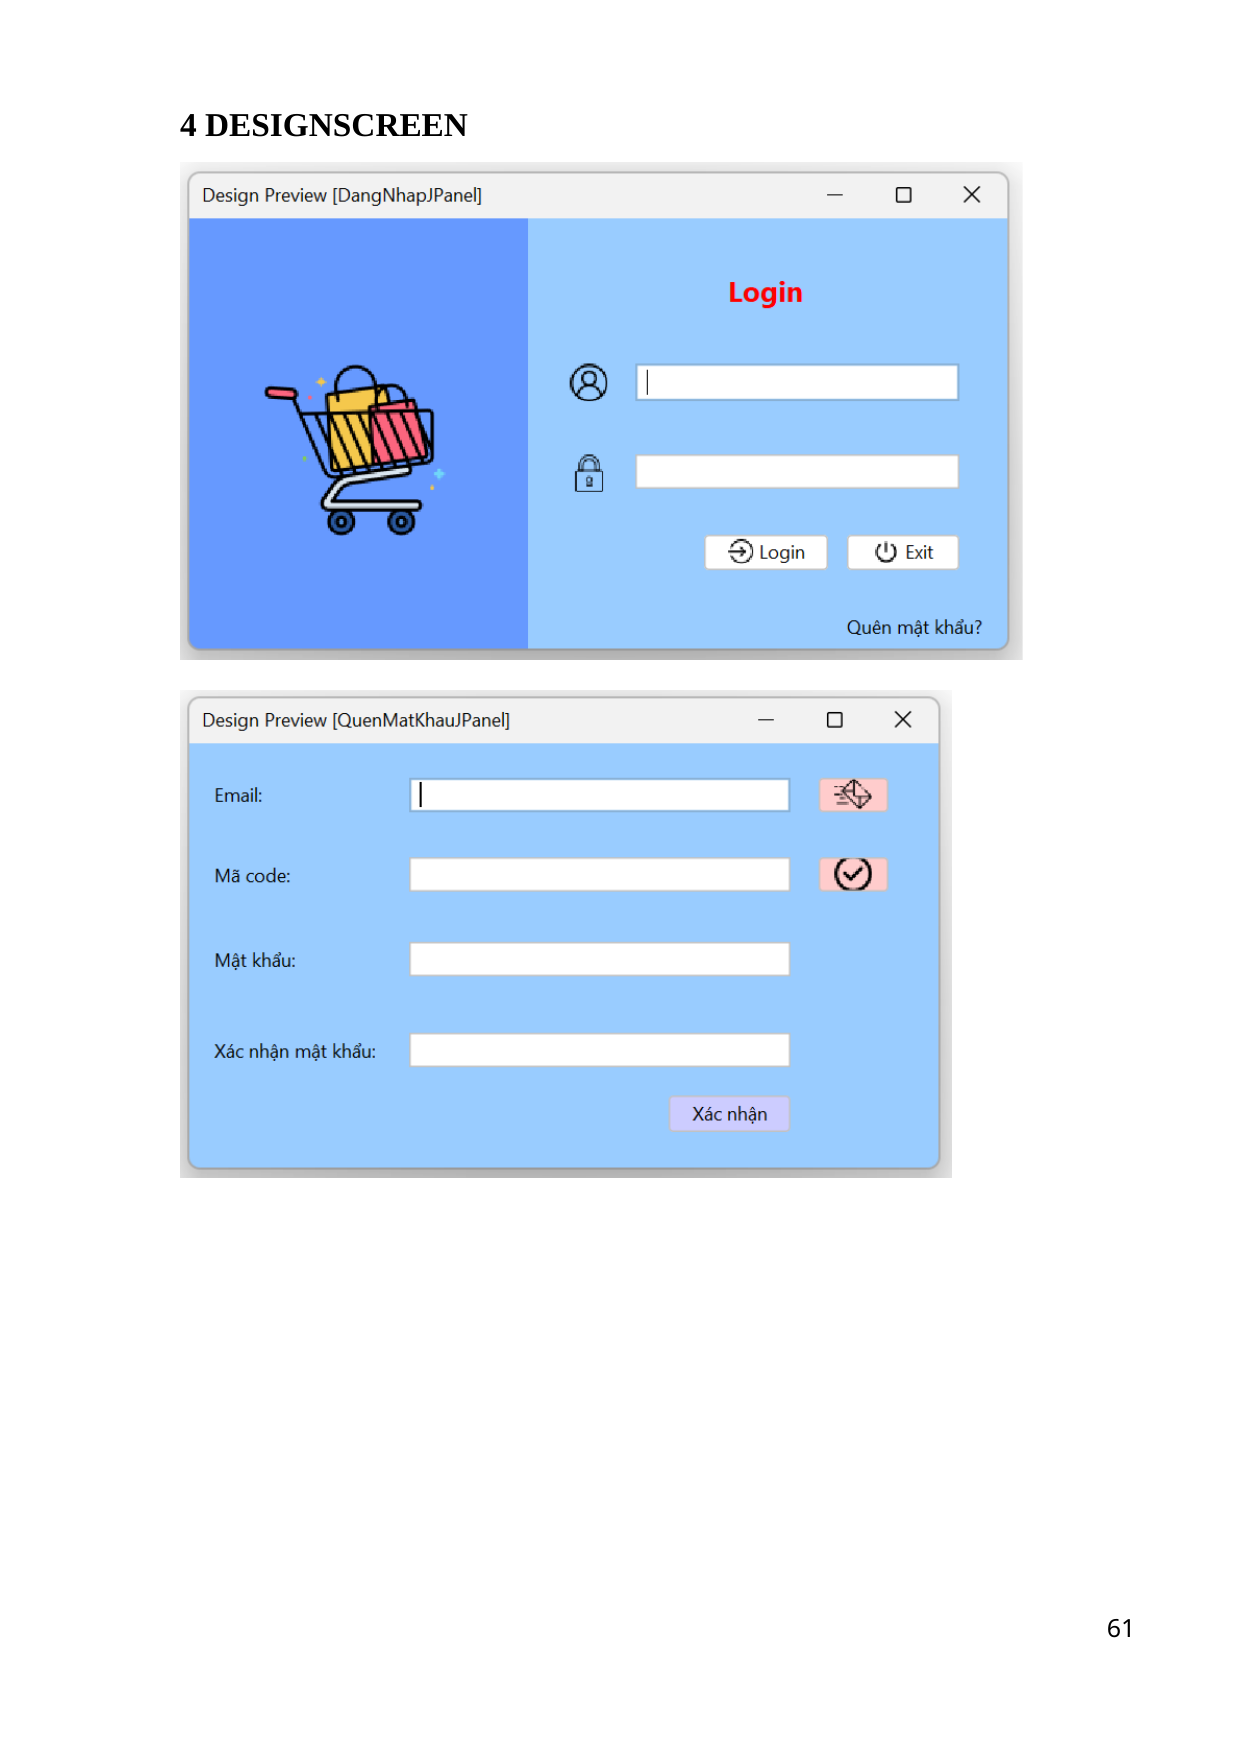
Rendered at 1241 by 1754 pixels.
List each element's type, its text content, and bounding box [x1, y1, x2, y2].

picture [180, 162, 1023, 660]
subtitle 4 DESIGNSCREEN [180, 105, 1135, 143]
picture [180, 690, 952, 1178]
